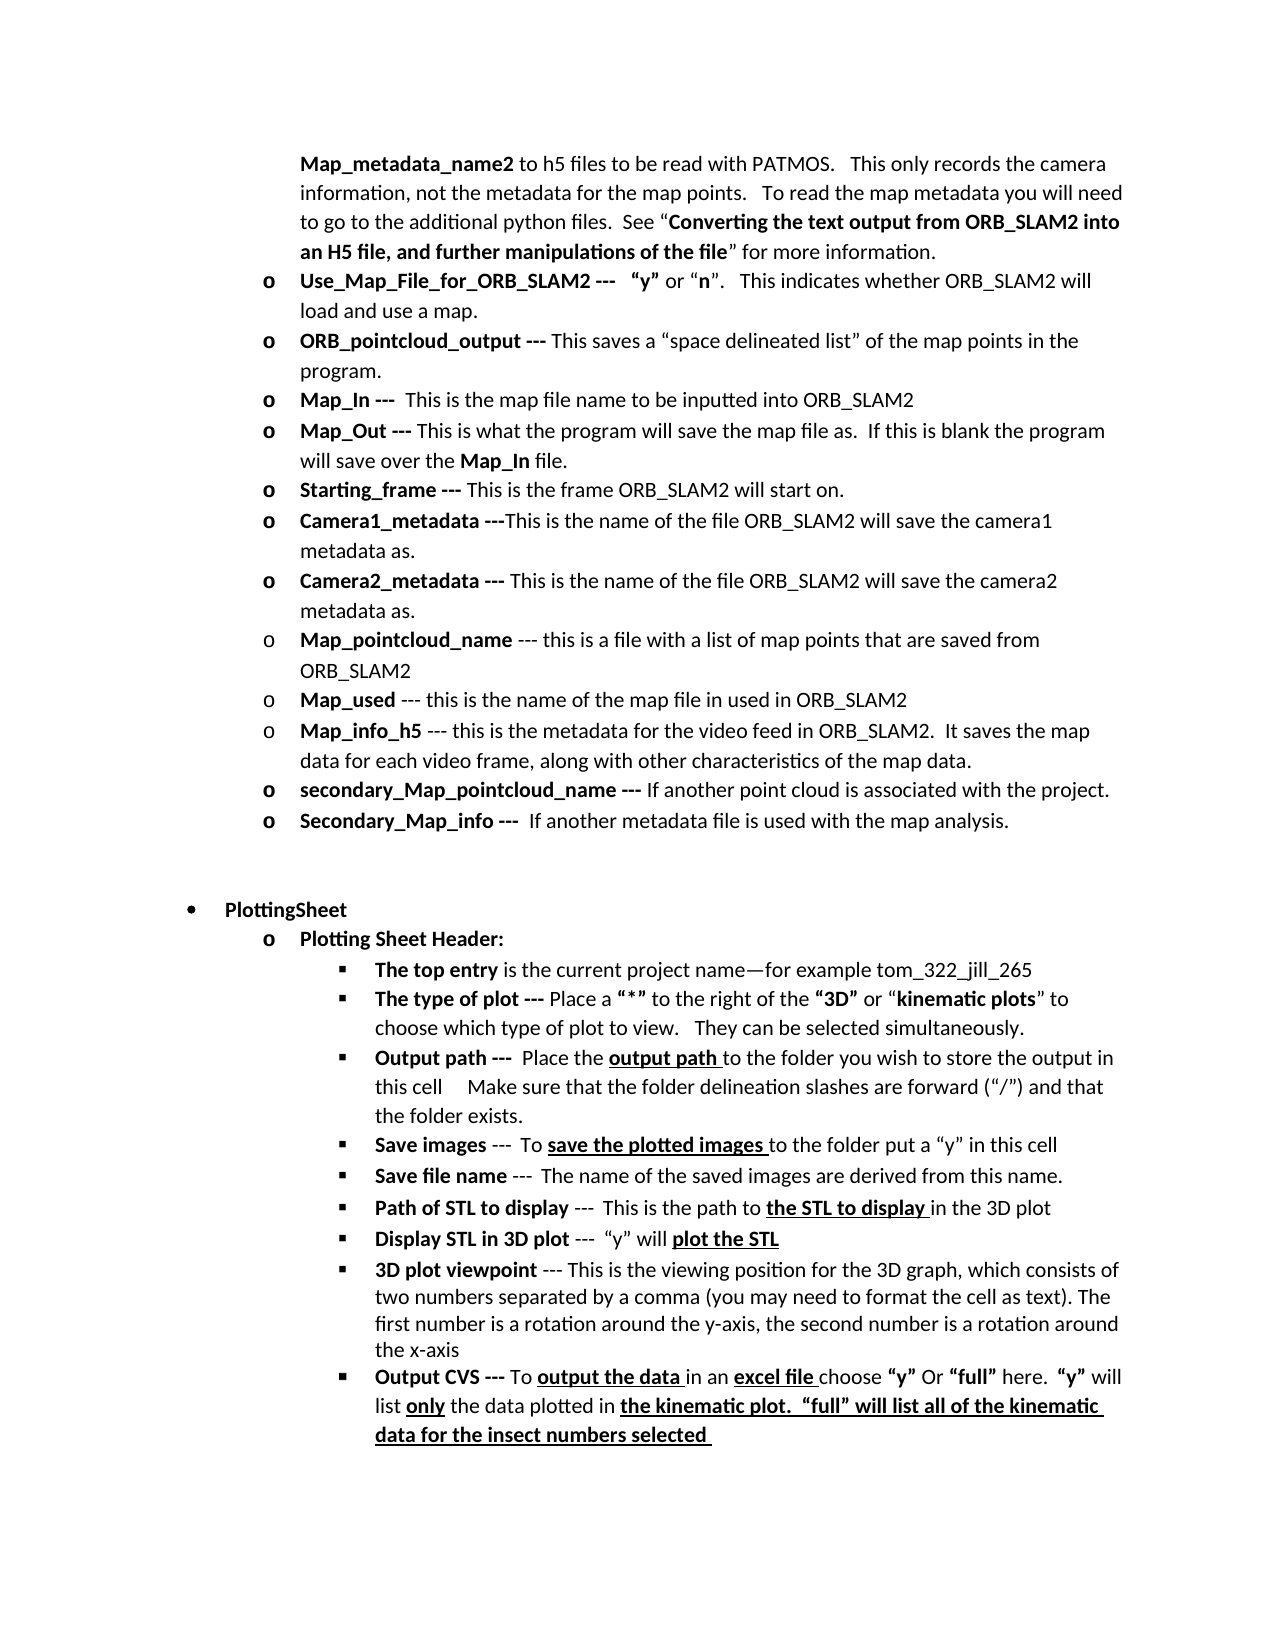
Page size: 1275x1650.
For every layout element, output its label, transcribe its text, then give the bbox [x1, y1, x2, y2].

list Map_info_h5 --- this is the metadata for the video feed in ORB_SLAM2. It saves the map data for each video frame, along with other characteristics of the map data. [262, 717, 1125, 774]
list Use_Map_File_for_ORB_SLAM2 --- “y” or “n”. This indicates whether ORB_SLAM2 will load and use a map. [262, 267, 1125, 324]
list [262, 150, 1125, 264]
list Starting_frame --- This is the frame ORB_SLAM2 will start on. [262, 477, 1125, 504]
list secondary_Map_pointcloud_name --- If another point cloud is associated with the project. [262, 776, 1125, 804]
list Map_used --- this is the name of the map file in used in ORB_SLAM2 [262, 686, 1125, 714]
list Save file name --- The name of the saved images are derived from this name. [337, 1163, 1125, 1189]
list Save images --- To save the plotted images to the folder put a “y” in this cell [337, 1131, 1125, 1158]
list PlottingSheet [187, 896, 1125, 923]
list Output path --- Place the output path to the folder you wish to store the output in this cell Make sure that the folder delineation slashes are forward (“/”) and that the folder exists. [337, 1044, 1125, 1129]
list Path of STL to display --- This is the path to the STL to display in the 3D plot [337, 1194, 1125, 1221]
list Camera1_metadata ---This is the name of the file ORB_SLAM2 will save the camera1 metadata as. [262, 507, 1125, 564]
list Map_In --- This is the map file name to be inputted into ORB_SLAM2 [262, 386, 1125, 414]
list Output CVS --- To output the data in an excel file choose “y” Or “full” here. “y” will list only the data plotted in the kinematic plot. “full” will list all of the kinematic data for the insect numbers selected [337, 1363, 1125, 1448]
list Plotting Sheet Header: [262, 925, 1125, 953]
list The type of plot --- Place a “*” to the right of the “3D” or “kinematic plots” to choose which type of plot to view. They can be selected simultaneously. [337, 985, 1125, 1041]
list The top entry is the current project name—for example tom_322_jill_265 [337, 956, 1125, 982]
list Display STL in 3D plot --- “y” will plot the STL [337, 1225, 1125, 1252]
list Map_Out --- This is what the program will save the map file as. If this is blank the program will save over the Map_In file. [262, 417, 1125, 474]
list Map_pointcloud_name --- this is a file with a list of map points that are saved from ORB_SLAM2 [262, 627, 1125, 684]
list Camera2_metadata --- This is the name of the file ORB_SLAM2 will save the camera2 metadata as. [262, 567, 1125, 624]
list ORB_pointcloud_output --- This saves a “space delineated list” of the map points in the program. [262, 327, 1125, 384]
list Secondary_Map_info --- If another metadata file is used with the map analysis. [262, 807, 1125, 835]
list 3D plot viewpoint --- This is the viewing position for the 3D graph, which consists of two numbers separated by a comma (you may need to format the cell as text). The first number is a rotation around the y-axis, the second number is a rotation around the x-axis [337, 1256, 1125, 1363]
